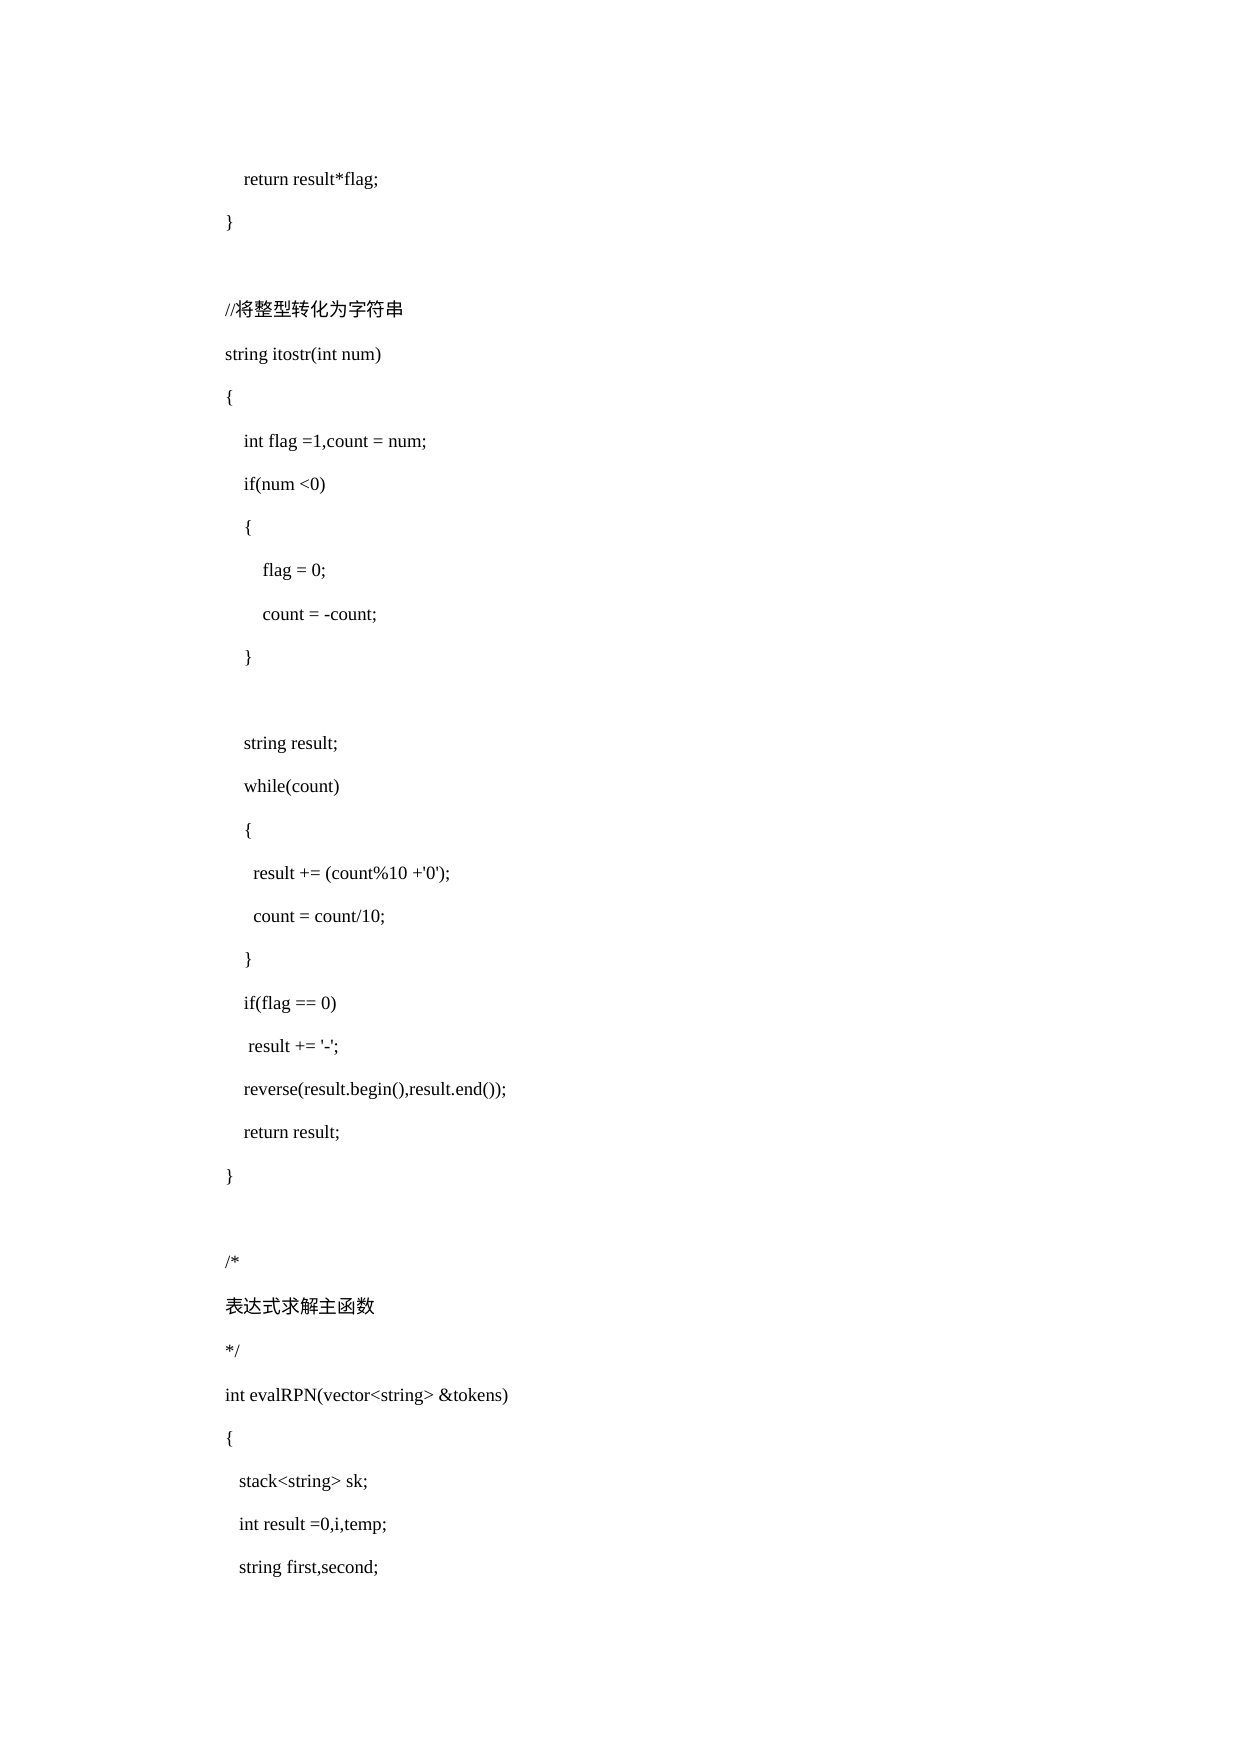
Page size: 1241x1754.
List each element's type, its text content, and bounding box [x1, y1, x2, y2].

text */ [225, 1335, 1053, 1367]
text } [225, 943, 1053, 975]
text { [225, 1421, 1053, 1454]
text if(flag == 0) [225, 986, 1053, 1019]
text if(num <0) [225, 467, 1053, 500]
text reverse(result.begin(),result.end()); [225, 1073, 1053, 1105]
text { [225, 813, 1053, 846]
text flag = 0; [225, 554, 1053, 586]
text int flag =1,count = num; [225, 424, 1053, 457]
text //将整型转化为字符串 [225, 292, 1053, 324]
text int result =0,i,temp; [225, 1508, 1053, 1540]
text count = -count; [225, 597, 1053, 629]
text return result*flag; [225, 162, 1053, 194]
text { [225, 381, 1053, 413]
text { [225, 511, 1053, 543]
text string itostr(int num) [225, 338, 1053, 370]
text string result; [225, 727, 1053, 759]
text } [225, 1159, 1053, 1192]
text return result; [225, 1116, 1053, 1148]
text } [225, 205, 1053, 238]
text count = count/10; [225, 900, 1053, 932]
text stack<string> sk; [225, 1464, 1053, 1497]
text while(count) [225, 770, 1053, 802]
text result += (count%10 +'0'); [225, 856, 1053, 889]
text /* [225, 1246, 1053, 1278]
text string first,second; [225, 1551, 1053, 1583]
text } [225, 640, 1053, 673]
text result += '-'; [225, 1029, 1053, 1062]
text 表达式求解主函数 [225, 1289, 1053, 1321]
text int evalRPN(vector<string> &tokens) [225, 1378, 1053, 1411]
